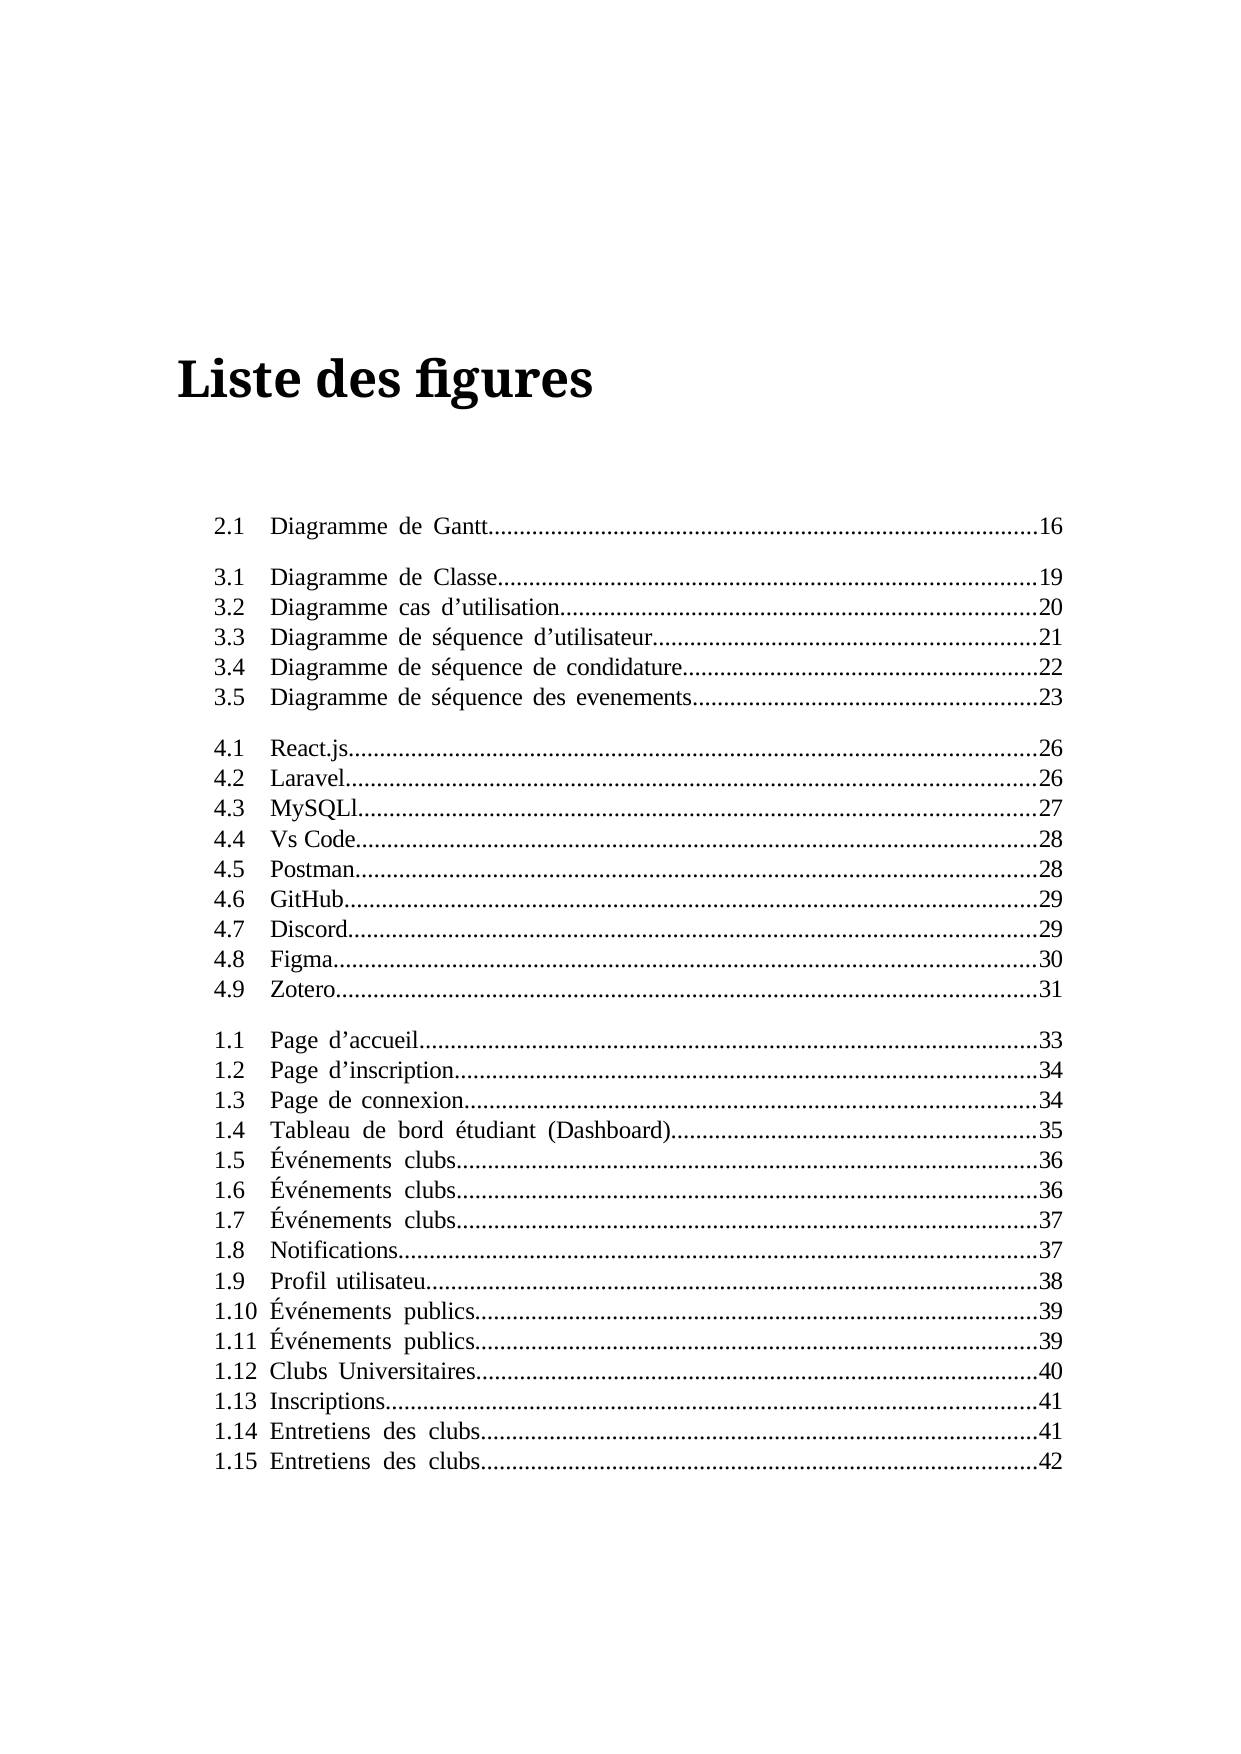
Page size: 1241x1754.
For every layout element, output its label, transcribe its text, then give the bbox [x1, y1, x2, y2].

list Diagramme cas d’utilisation 20 [214, 592, 1196, 621]
list Tableau de bord étudiant (Dashboard) 35 [214, 1115, 1196, 1144]
list Diagramme de séquence des evenements 23 [214, 682, 1196, 711]
list Diagramme de Classe 19 [214, 562, 1196, 591]
list Événements clubs 36 [214, 1175, 1196, 1204]
list Diagramme de séquence de condidature 22 [214, 652, 1196, 681]
list Entretiens des clubs 41 [214, 1416, 1196, 1445]
list Événements publics 39 [214, 1296, 1196, 1324]
list Postman 28 [214, 854, 1196, 882]
list Zotero 31 [214, 974, 1196, 1003]
list Diagramme de séquence d’utilisateur 21 [214, 622, 1196, 651]
subtitle Liste des figures [177, 342, 1196, 412]
list Page de connexion 34 [214, 1085, 1196, 1114]
list Figma 30 [214, 944, 1196, 973]
list Notifications 37 [214, 1236, 1196, 1264]
list Page d’inscription 34 [214, 1055, 1196, 1084]
list Vs Code 28 [214, 824, 1196, 852]
list Entretiens des clubs 42 [214, 1446, 1196, 1475]
list Diagramme de Gantt 16 [214, 511, 1196, 540]
list Événements publics 39 [214, 1326, 1196, 1355]
list Discord 29 [214, 914, 1196, 943]
list Événements clubs 37 [214, 1206, 1196, 1234]
list GitHub 29 [214, 884, 1196, 913]
list React.js 26 [214, 733, 1196, 762]
list Page d’accueil 33 [214, 1025, 1196, 1054]
list Événements clubs 36 [214, 1145, 1196, 1174]
list MySQLl 27 [214, 793, 1196, 822]
list Profil utilisateu 38 [214, 1266, 1196, 1294]
list Inscriptions 41 [214, 1386, 1196, 1415]
list Laravel 26 [214, 763, 1196, 792]
list Clubs Universitaires 40 [214, 1356, 1196, 1385]
